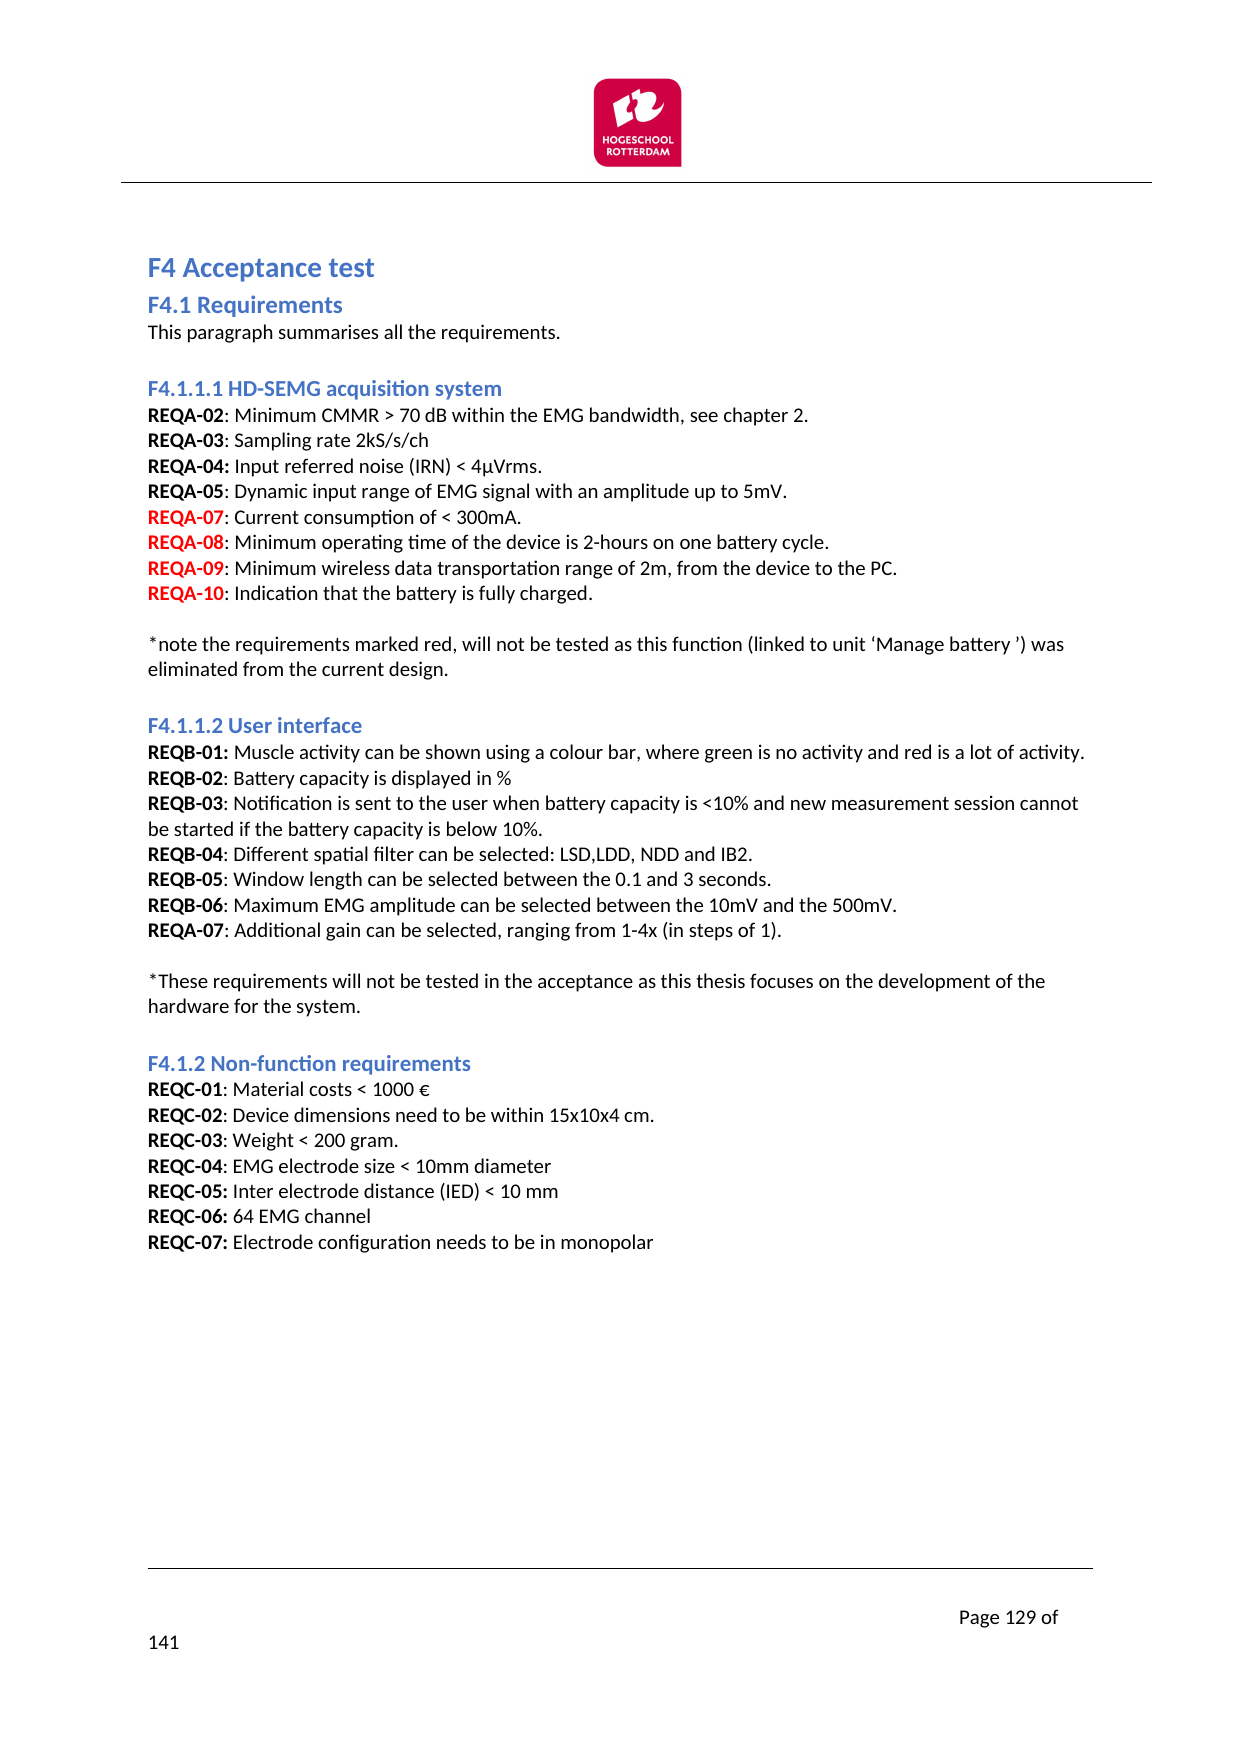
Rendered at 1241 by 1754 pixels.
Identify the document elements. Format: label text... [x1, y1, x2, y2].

text REQA-03: Sampling rate 2kS/s/ch [148, 428, 1093, 453]
subtitle F4.1.2 Non-function requirements [148, 1049, 1093, 1077]
text This paragraph summarises all the requirements. [148, 319, 1093, 345]
text *note the requirements marked red, will not be tested as this function (linked to unit ‘Manage battery ’) was eliminated from the current design. [148, 631, 1093, 682]
text *These requirements will not be tested in the acceptance as this thesis focuses on the development of the hardware for the system. [148, 968, 1093, 1019]
text REQC-02: Device dimensions need to be within 15x10x4 cm. [148, 1102, 1093, 1127]
text REQC-03: Weight < 200 gram. [148, 1127, 1093, 1153]
subtitle F4 Acceptance test [148, 249, 1093, 284]
picture [590, 73, 685, 173]
text REQA-07: Additional gain can be selected, ranging from 1-4x (in steps of 1). [148, 917, 1093, 943]
text REQC-07: Electrode configuration needs to be in monopolar [148, 1229, 1093, 1254]
text REQA-04: Input referred noise (IRN) < 4µVrms. [148, 453, 1093, 478]
text REQA-10: Indication that the battery is fully charged. [148, 580, 1093, 606]
subtitle F4.1 Requirements [148, 289, 1093, 319]
subtitle F4.1.1.1 HD-SEMG acquisition system [148, 374, 1093, 402]
text REQB-01: Muscle activity can be shown using a colour bar, where green is no activity and red is a lot of activity. [148, 739, 1093, 765]
text REQB-02: Battery capacity is displayed in % [148, 765, 1093, 790]
text REQC-06: 64 EMG channel [148, 1204, 1093, 1229]
text REQB-05: Window length can be selected between the 0.1 and 3 seconds. [148, 867, 1093, 892]
text REQC-01: Material costs < 1000 € [148, 1077, 1093, 1102]
text REQA-07: Current consumption of < 300mA. [148, 504, 1093, 529]
text REQA-09: Minimum wireless data transportation range of 2m, from the device to the PC. [148, 555, 1093, 580]
text REQB-04: Different spatial filter can be selected: LSD,LDD, NDD and IB2. [148, 841, 1093, 867]
text REQA-05: Dynamic input range of EMG signal with an amplitude up to 5mV. [148, 478, 1093, 504]
text REQA-02: Minimum CMMR > 70 dB within the EMG bandwidth, see chapter 2. [148, 402, 1093, 428]
text REQB-06: Maximum EMG amplitude can be selected between the 10mV and the 500mV. [148, 892, 1093, 917]
text REQB-03: Notification is sent to the user when battery capacity is <10% and new measurement session cannot be started if the battery capacity is below 10%. [148, 790, 1093, 841]
subtitle F4.1.1.2 User interface [148, 711, 1093, 739]
text REQC-05: Inter electrode distance (IED) < 10 mm [148, 1178, 1093, 1204]
text REQA-08: Minimum operating time of the device is 2-hours on one battery cycle. [148, 529, 1093, 555]
text REQC-04: EMG electrode size < 10mm diameter [148, 1153, 1093, 1178]
